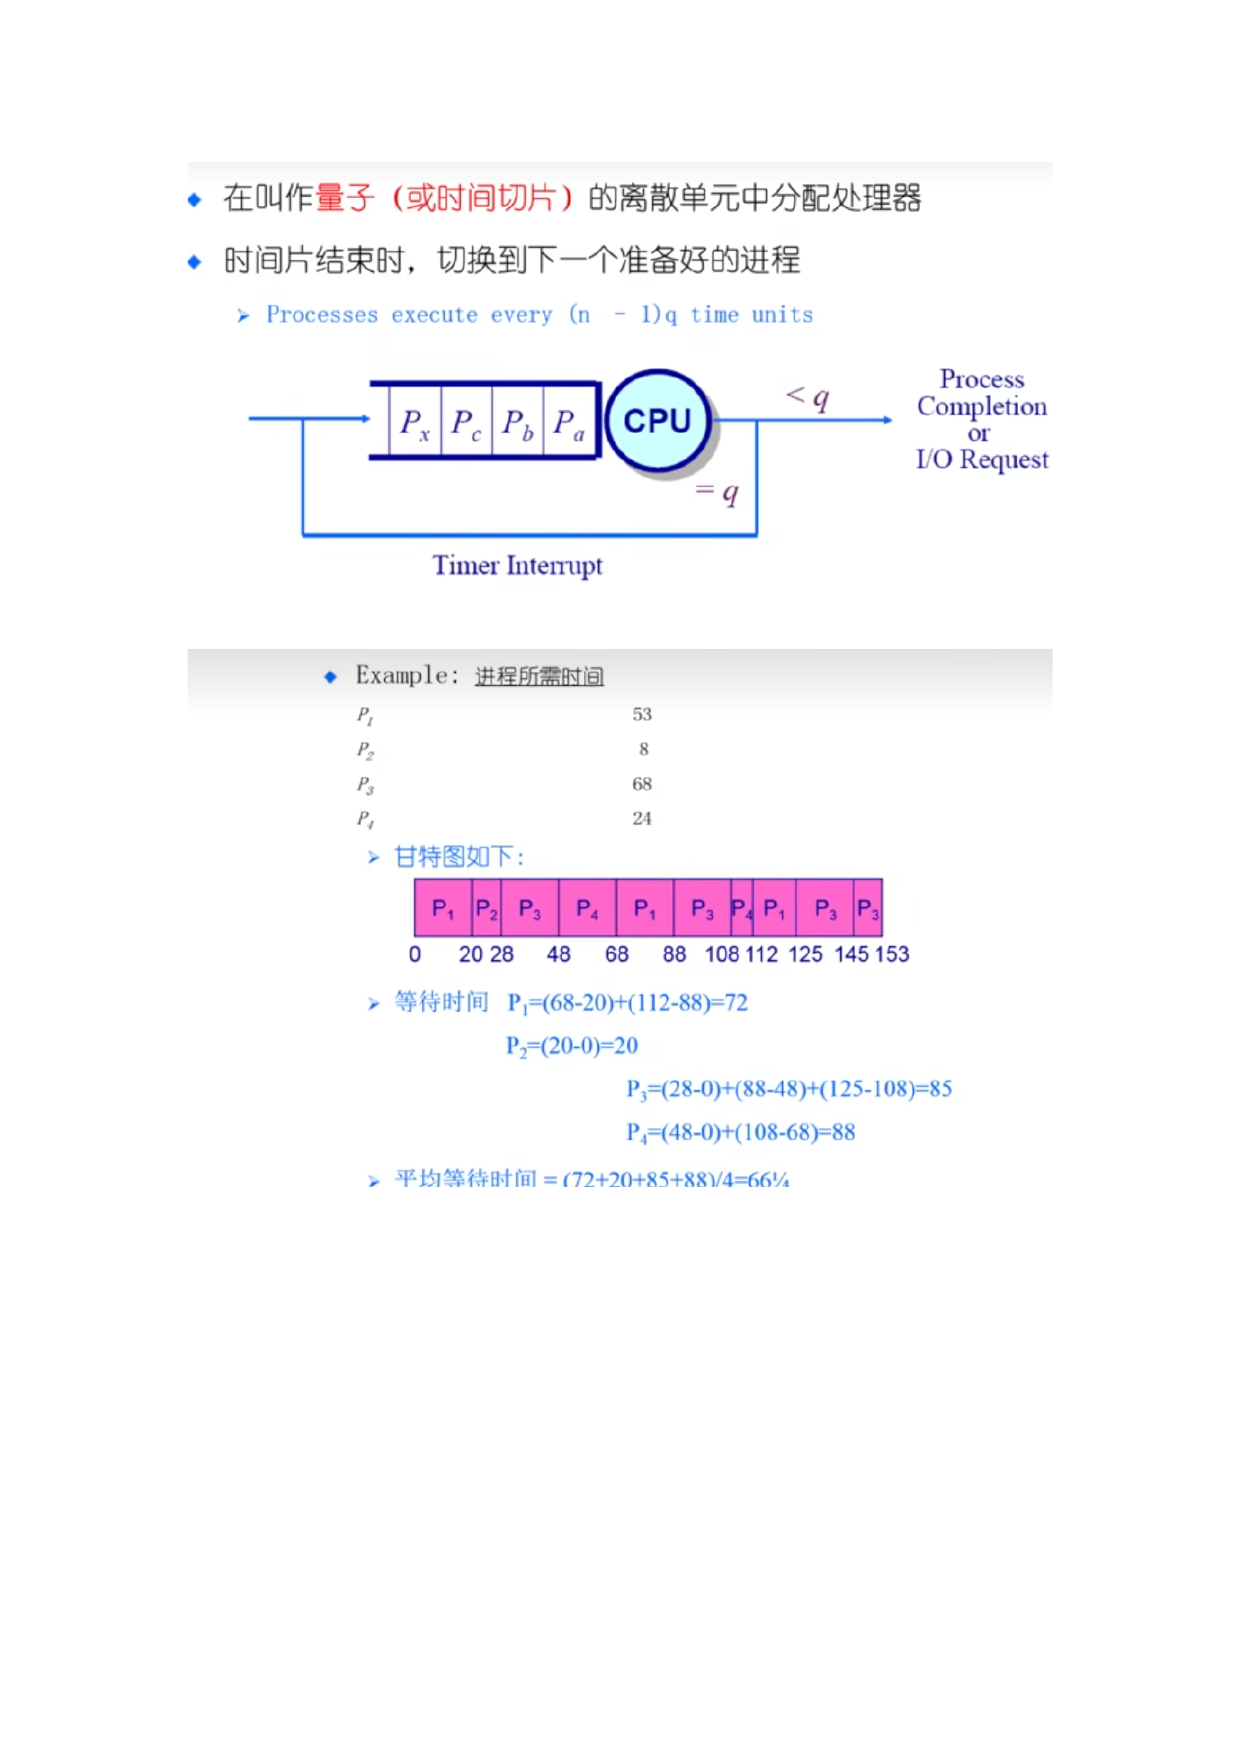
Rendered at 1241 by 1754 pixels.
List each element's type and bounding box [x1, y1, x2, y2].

picture [187, 649, 1053, 1187]
picture [187, 162, 1053, 631]
